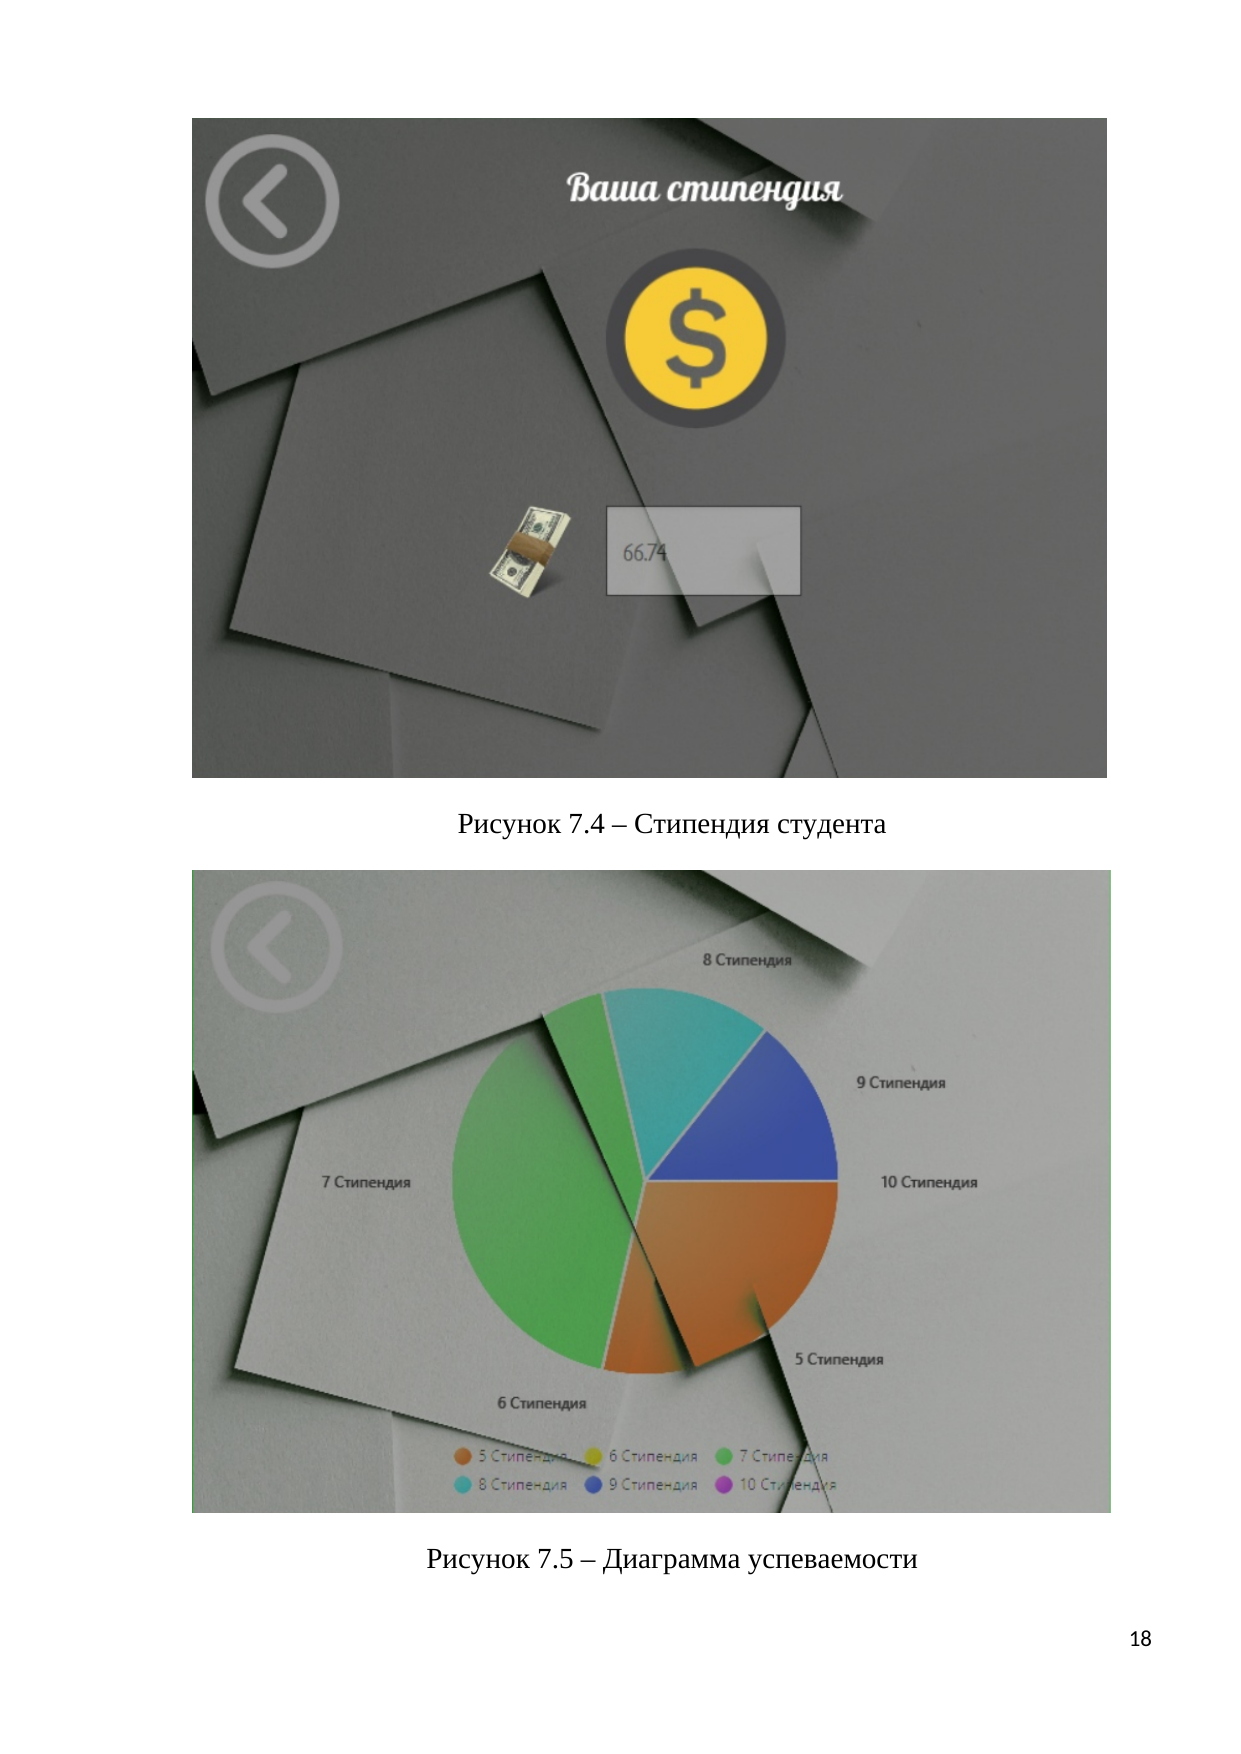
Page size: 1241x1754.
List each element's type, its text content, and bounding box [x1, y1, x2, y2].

text Рисунок 7.5 – Диаграмма успеваемости [177, 1542, 1152, 1575]
text Рисунок 7.4 – Стипендия студента [177, 806, 1152, 840]
picture [192, 118, 1107, 778]
picture [192, 870, 1111, 1513]
